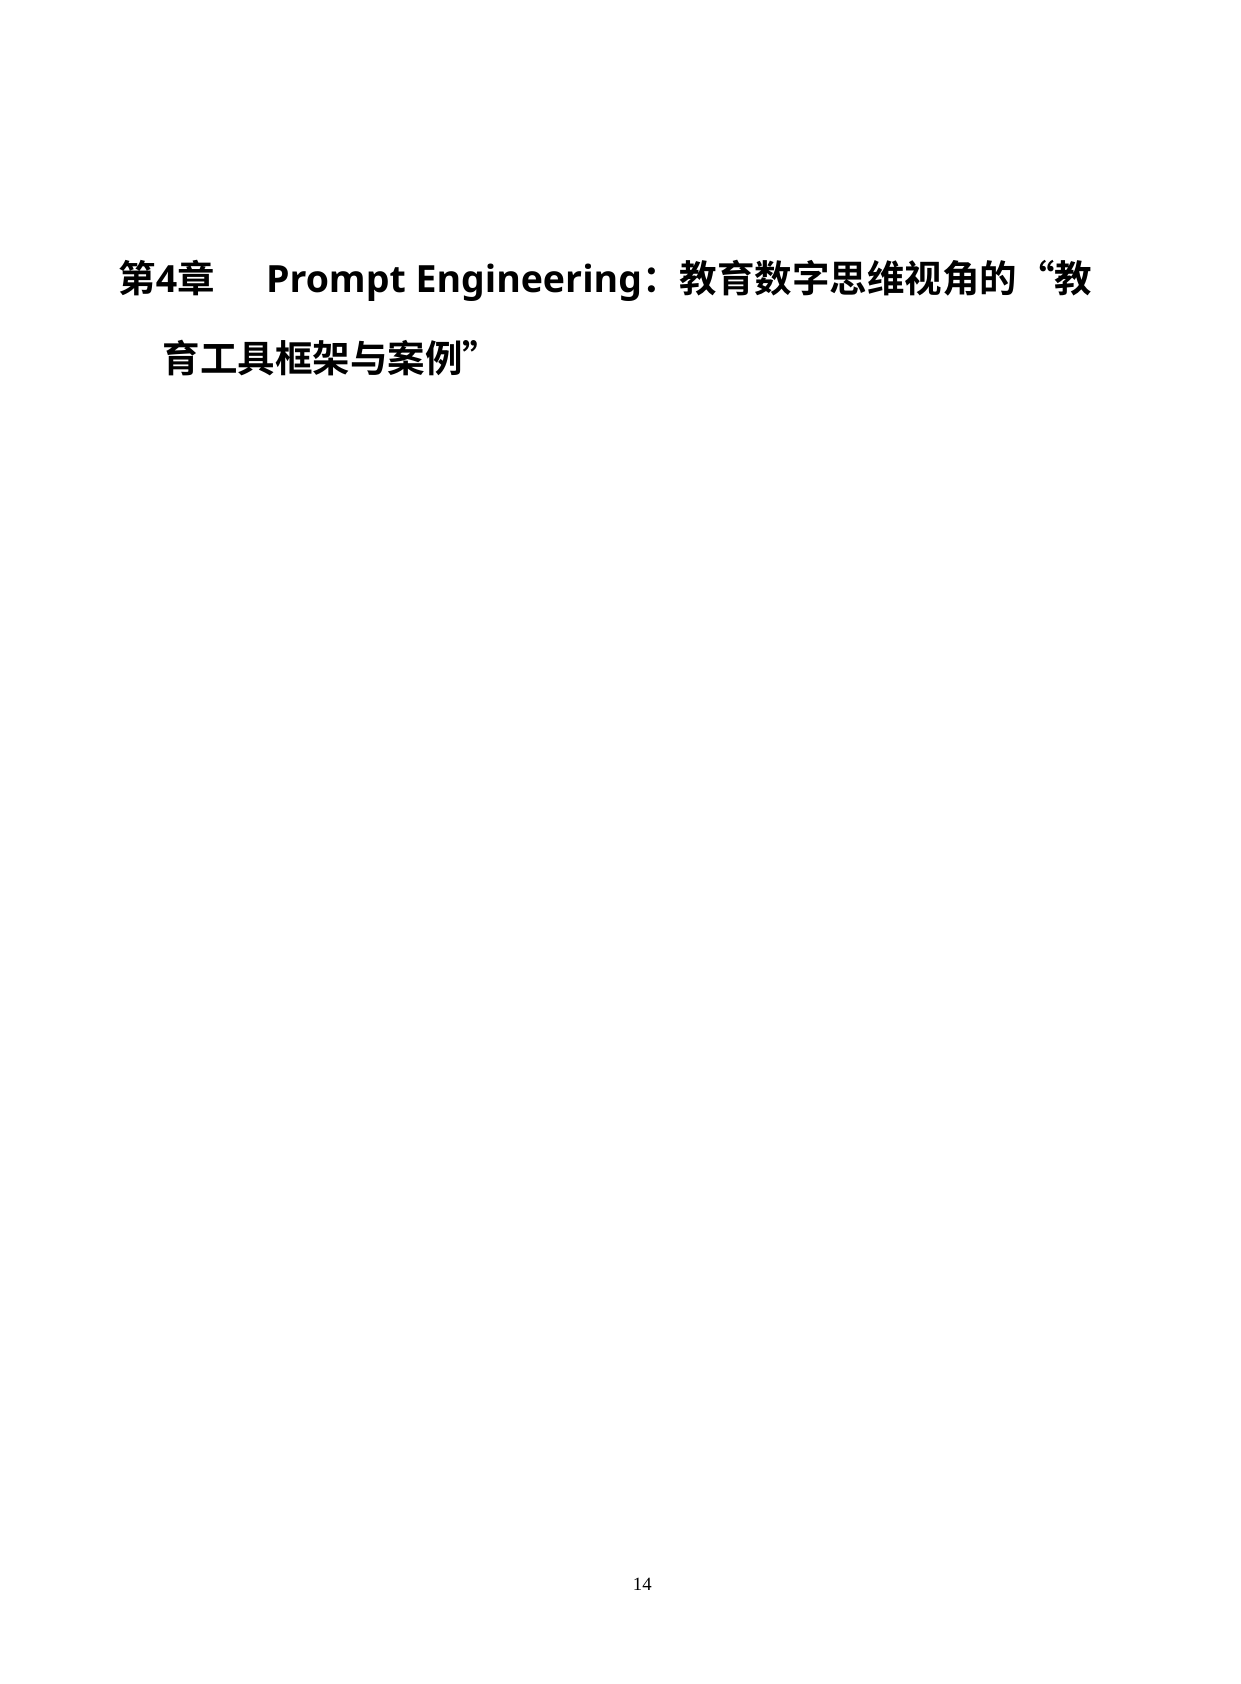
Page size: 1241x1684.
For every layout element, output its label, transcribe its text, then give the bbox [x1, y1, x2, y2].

subtitle Prompt Engineering：教育数字思维视角的“教育工具框架与案例” [118, 246, 1122, 386]
